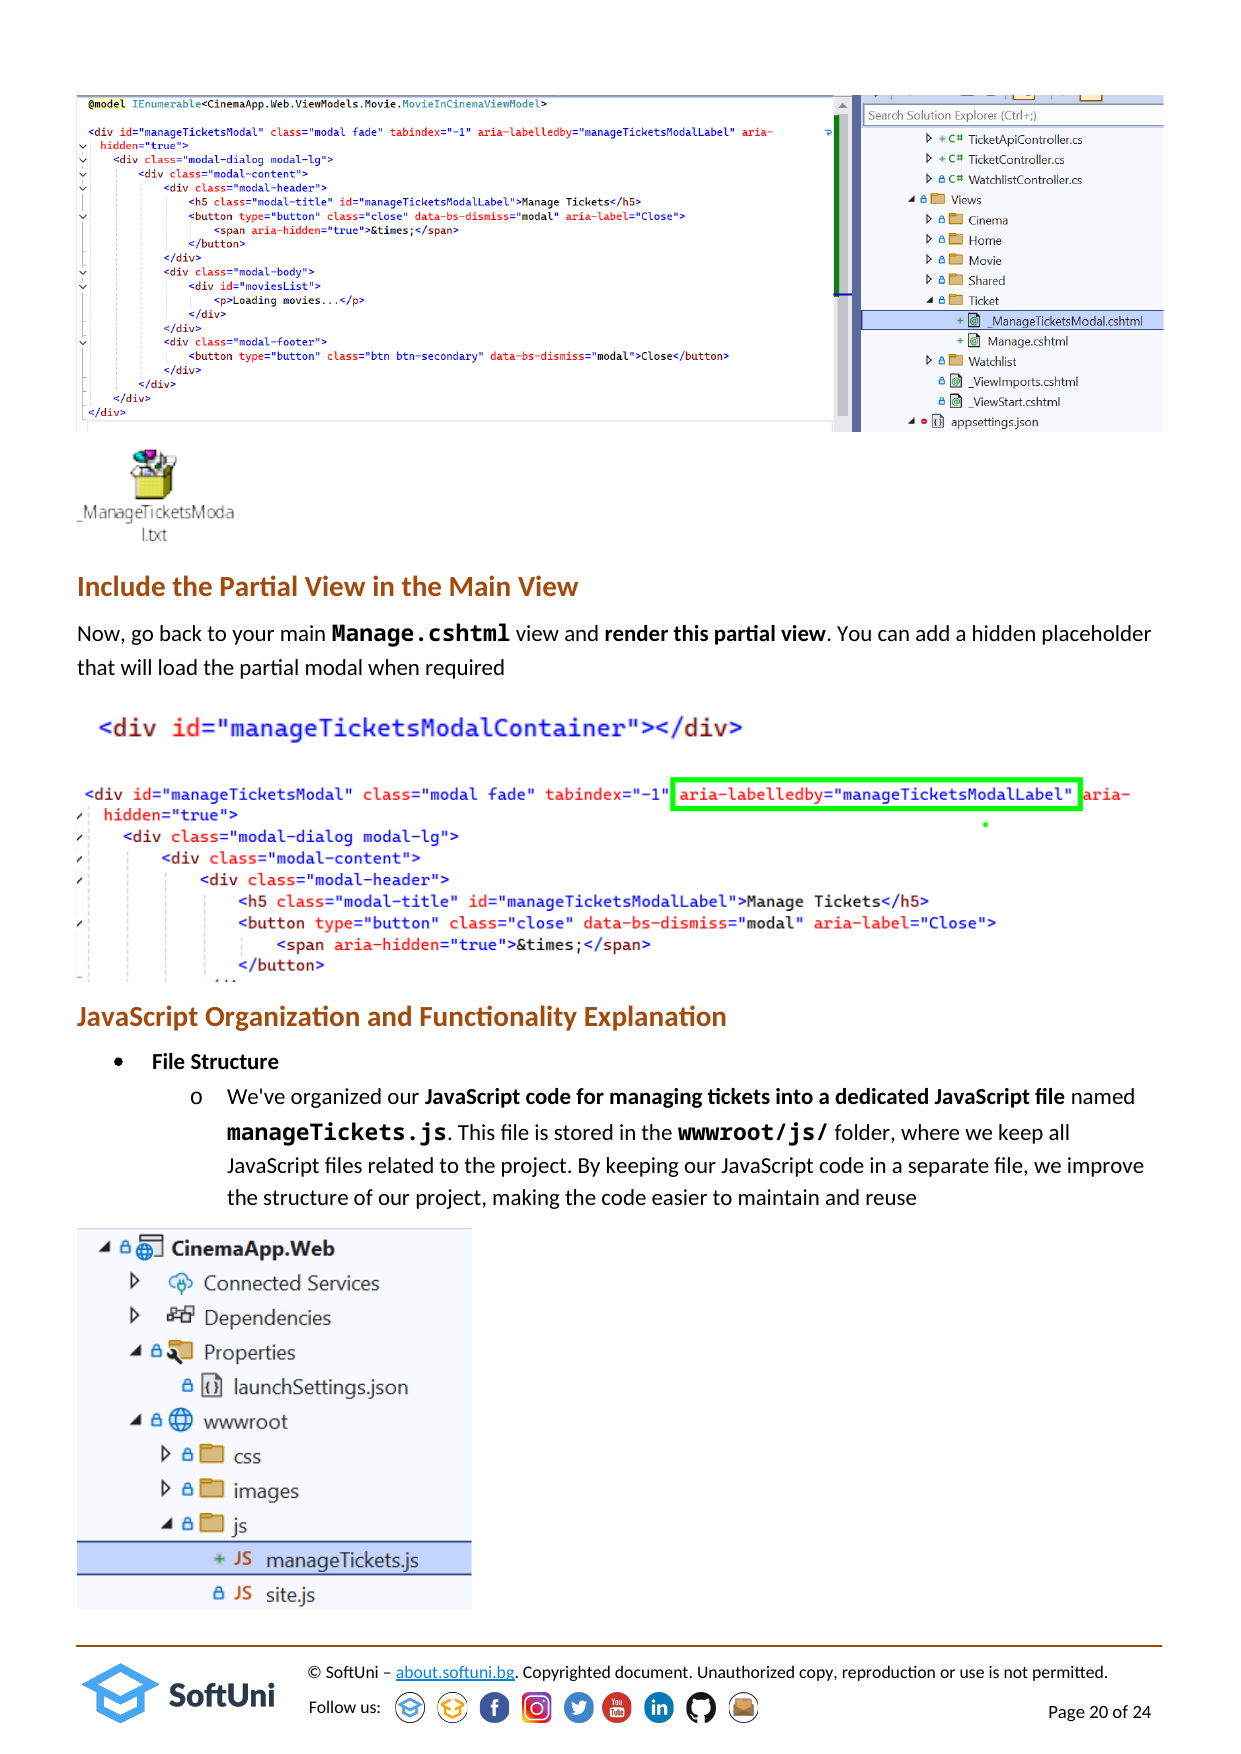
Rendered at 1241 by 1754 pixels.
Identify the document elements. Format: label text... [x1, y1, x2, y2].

picture [658, 1705, 667, 1714]
text Now, go back to your main Manage.cshtml view and render this partial view. You can add a hidden placeholder that will load the partial modal when required [77, 617, 1163, 681]
subtitle JavaScript Organization and Functionality Explanation [77, 998, 1163, 1034]
picture [75, 1658, 281, 1729]
picture [522, 1692, 552, 1723]
picture [644, 1692, 653, 1701]
list File Structure [114, 1047, 1163, 1076]
subtitle Include the Partial View in the Main View [77, 568, 1163, 604]
picture [76, 770, 1164, 982]
picture [437, 1692, 468, 1723]
list We've organized our JavaScript code for managing tickets into a dedicated JavaScript file named manageTickets.js. This file is stored in the wwwroot/js/ folder, where we keep all JavaScript files related to the project. By keeping our JavaScript code in a separate file, we improve the structure of our project, making the code easier to maintain and reuse [189, 1080, 1163, 1211]
picture [665, 1714, 674, 1723]
picture [728, 1692, 759, 1723]
picture [602, 1692, 632, 1723]
picture [76, 697, 784, 754]
picture [564, 1692, 594, 1723]
picture [479, 1692, 510, 1723]
picture [395, 1692, 425, 1723]
picture [76, 1228, 472, 1610]
picture [644, 1714, 653, 1723]
picture [686, 1692, 716, 1723]
picture [76, 95, 1164, 432]
picture [665, 1692, 674, 1701]
